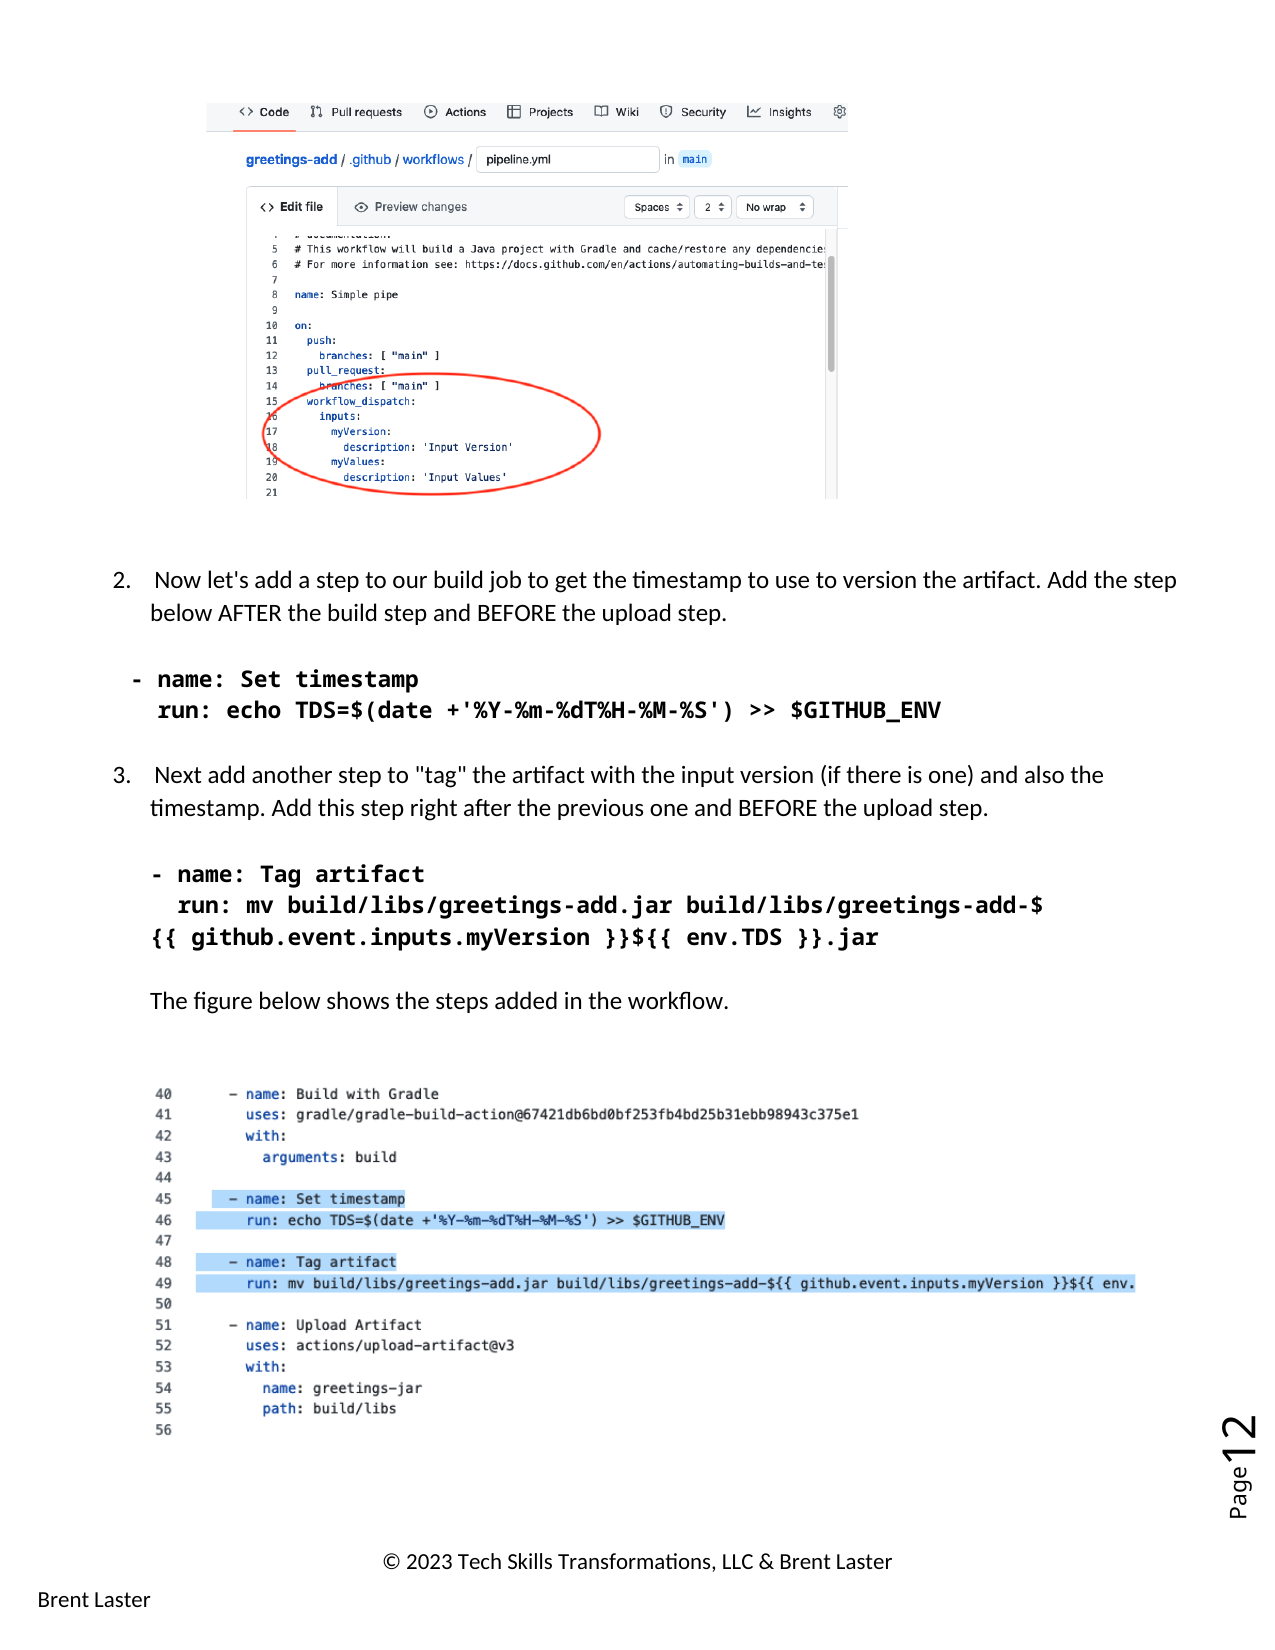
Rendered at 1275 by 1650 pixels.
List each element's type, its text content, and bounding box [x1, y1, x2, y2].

text 3. Next add another step to "tag" the artifact with the input version (if there is one) and also the timestamp. Add this step right after the previous one and BEFORE the upload step. [112, 759, 1200, 823]
text run: echo TDS=$(date +'%Y-%m-%dT%H-%M-%S') >> $GITHUB_ENV [75, 694, 1200, 726]
picture [150, 1083, 1136, 1438]
text - name: Tag artifact [150, 858, 1200, 889]
text The figure below shows the steps added in the workflow. [150, 985, 1200, 1015]
text run: mv build/libs/greetings-add.jar build/libs/greetings-add-${{ github.event.inputs.myVersion }}${{ env.TDS }}.jar [150, 889, 1200, 952]
text - name: Set timestamp [75, 663, 1200, 694]
picture [206, 103, 848, 499]
text 2. Now let's add a step to our build job to get the timestamp to use to version the artifact. Add the step below AFTER the build step and BEFORE the upload step. [112, 564, 1200, 628]
